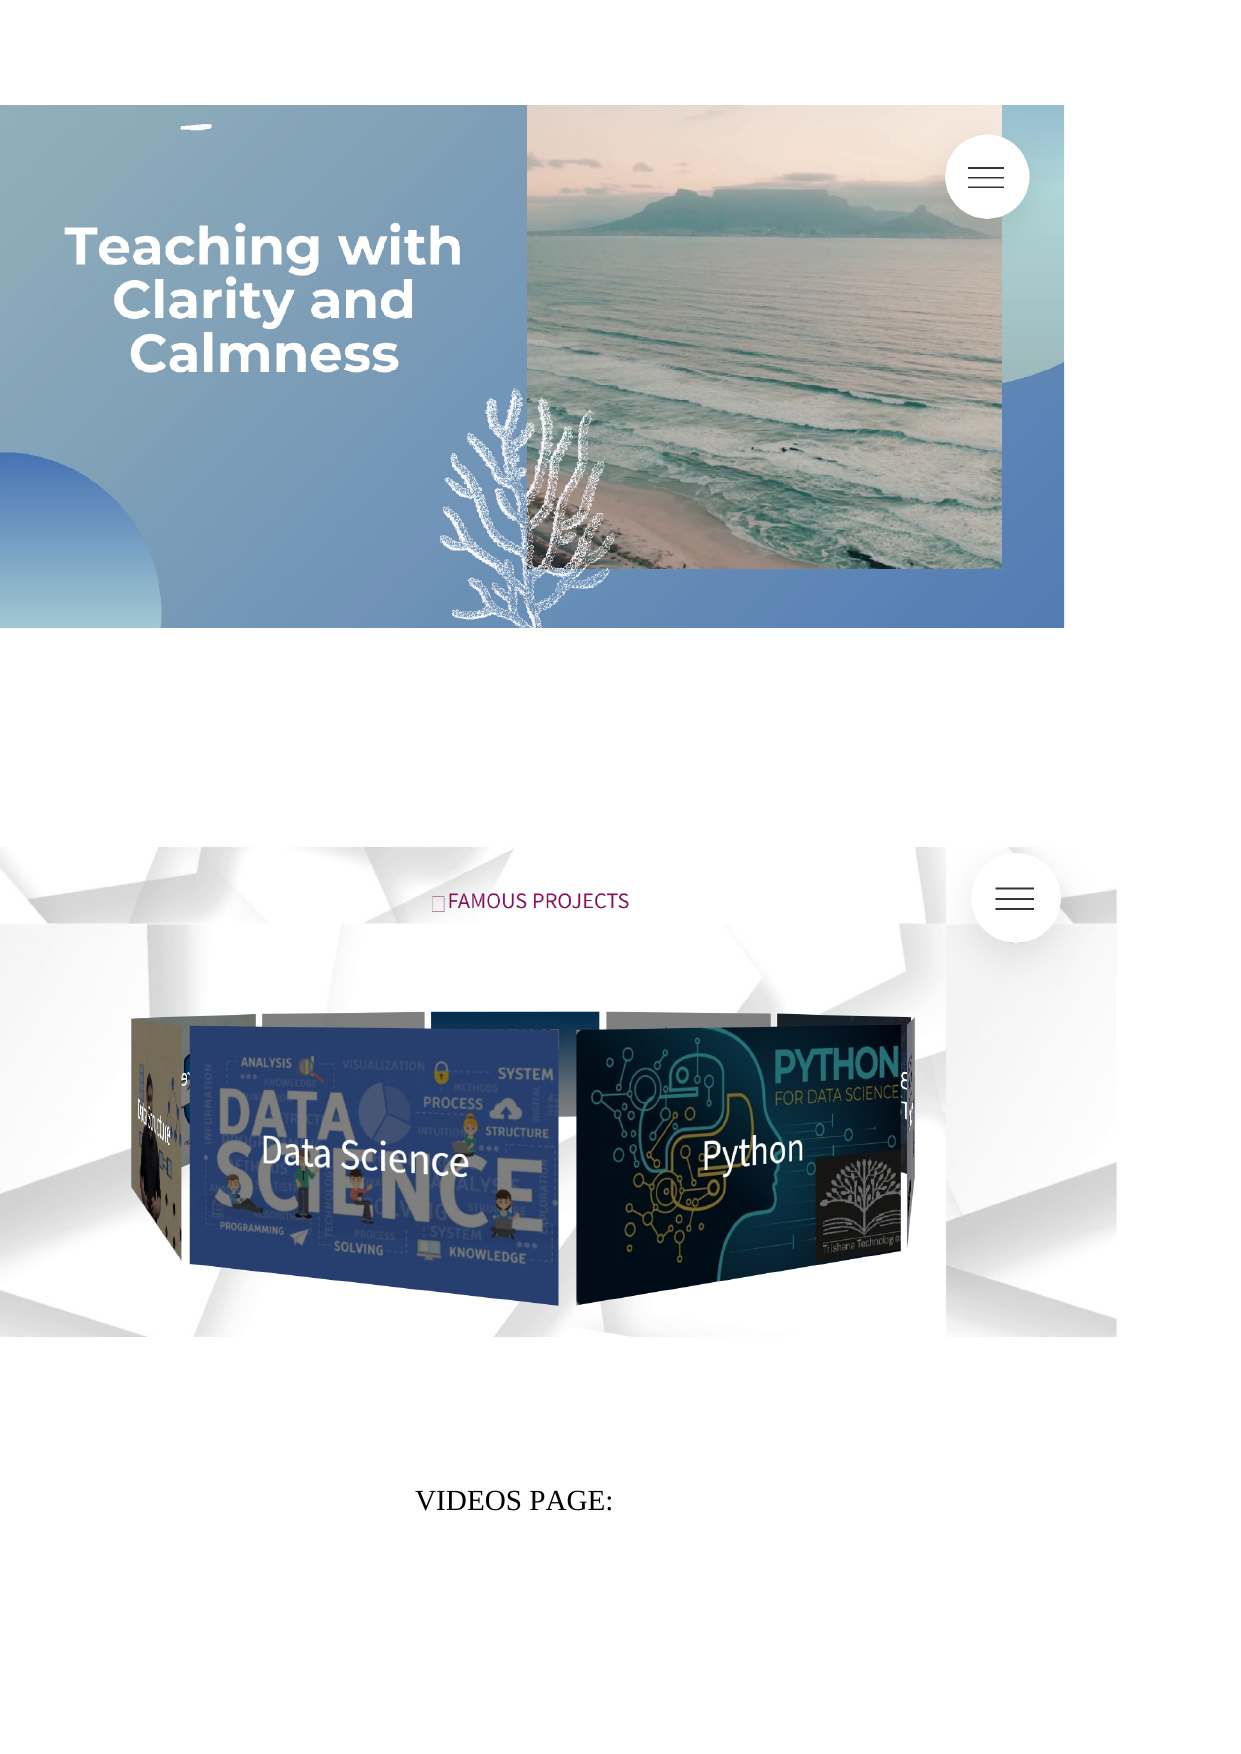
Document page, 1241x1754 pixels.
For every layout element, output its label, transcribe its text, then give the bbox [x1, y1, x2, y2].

picture [0, 847, 1117, 1337]
text VIDEOS PAGE: [0, 1483, 1028, 1517]
picture [0, 105, 1065, 628]
